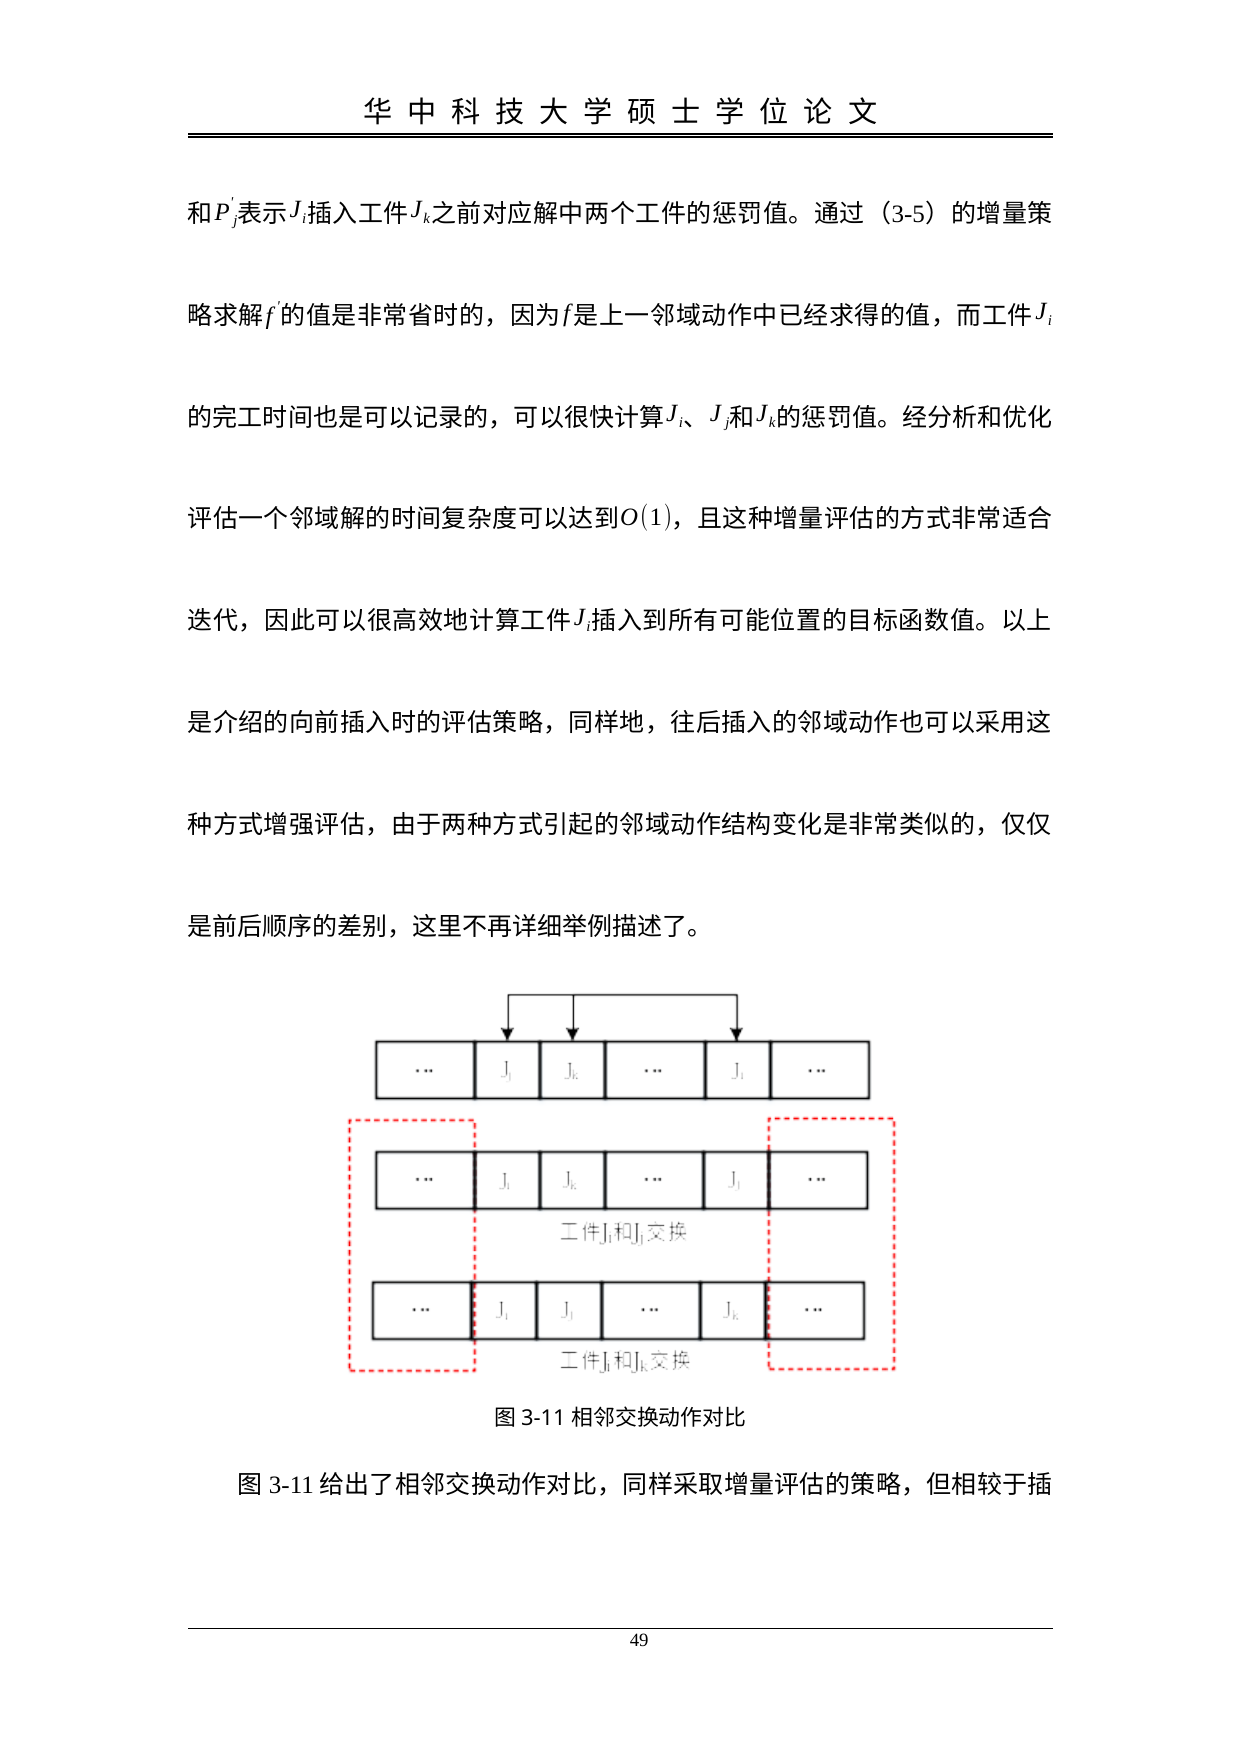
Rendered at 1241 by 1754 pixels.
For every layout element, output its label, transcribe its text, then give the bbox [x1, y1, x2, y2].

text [187, 177, 1053, 958]
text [187, 1448, 1053, 1516]
